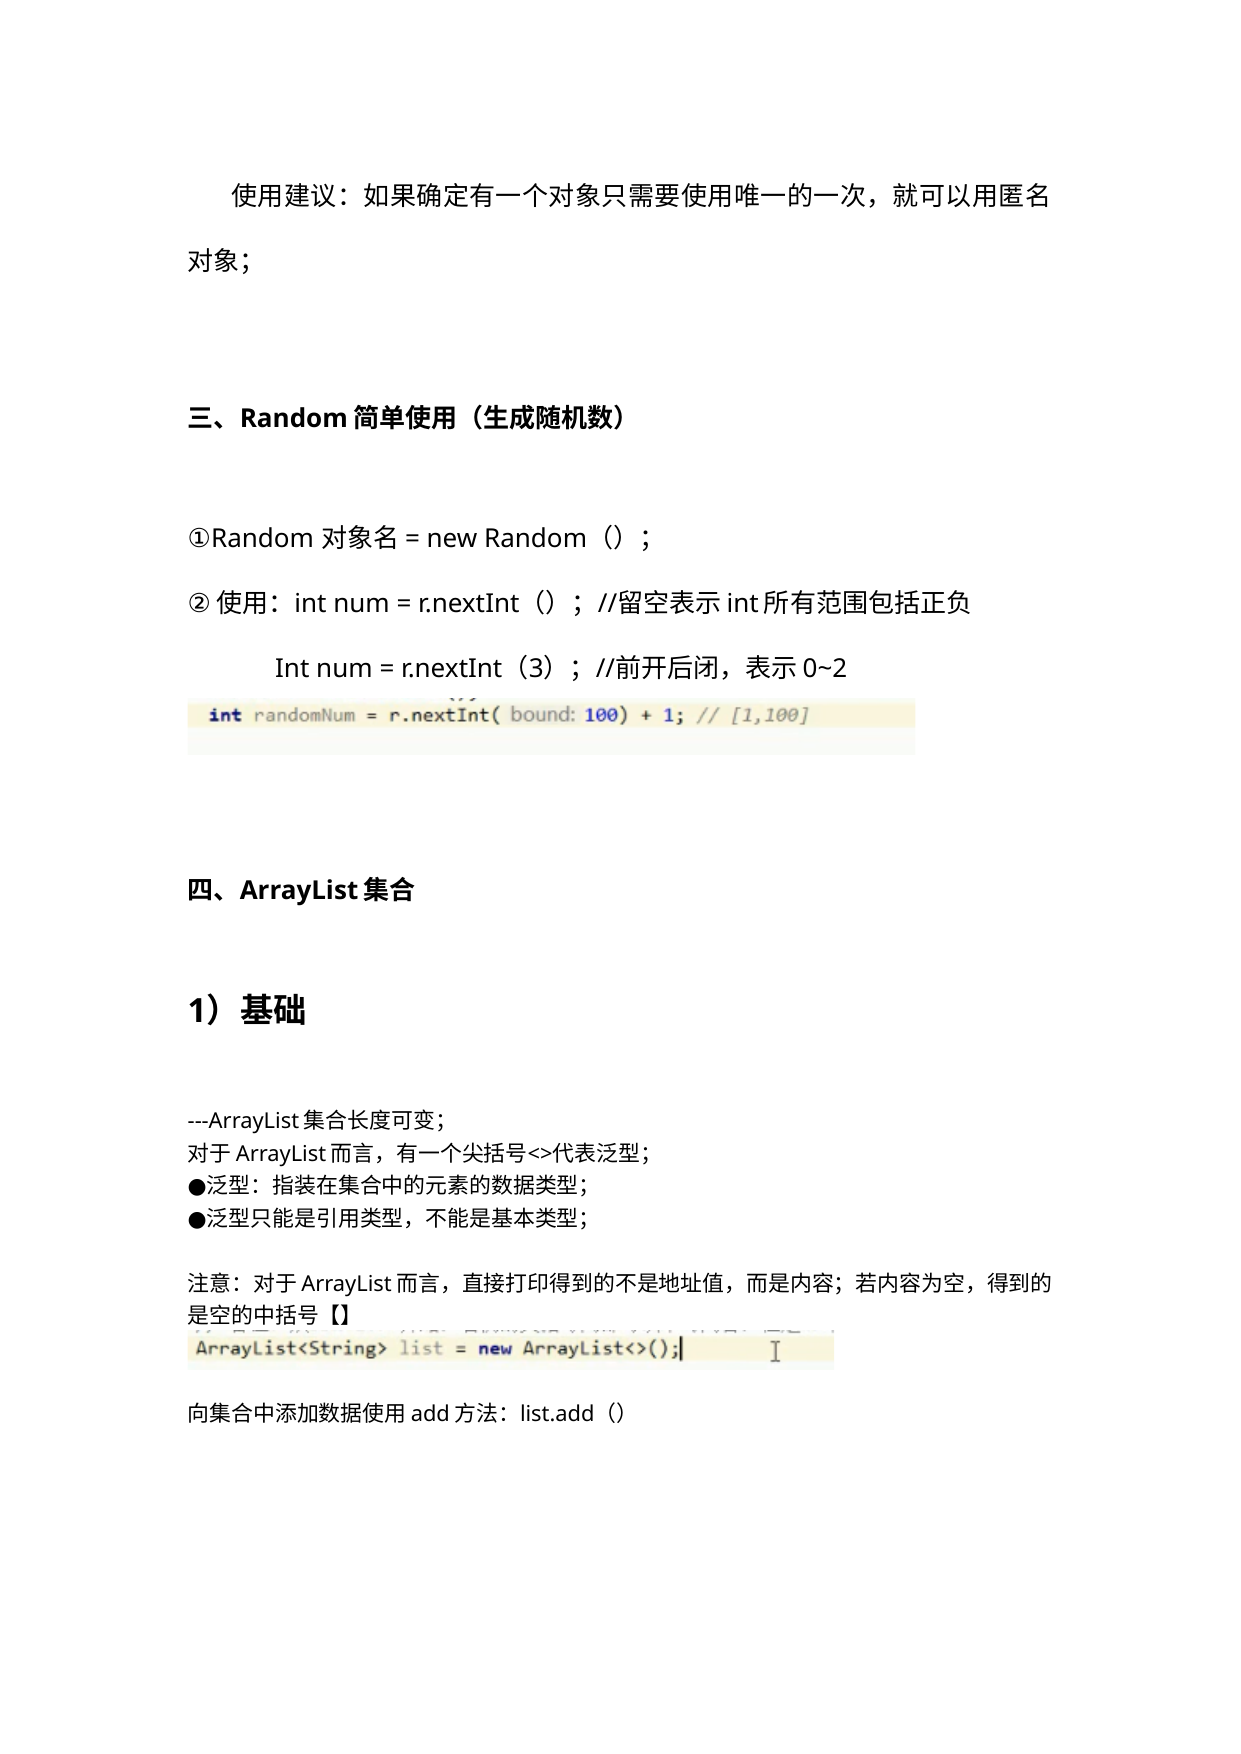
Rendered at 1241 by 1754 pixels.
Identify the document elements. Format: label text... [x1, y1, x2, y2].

picture [187, 1330, 835, 1370]
subtitle 1）基础 [187, 976, 1053, 1041]
subtitle 三、Random简单使用（生成随机数） [187, 384, 1053, 449]
text ●泛型只能是引用类型，不能是基本类型； [187, 1200, 1053, 1233]
text ---ArrayList集合长度可变； [187, 1103, 1053, 1135]
text ●泛型：指装在集合中的元素的数据类型； [187, 1168, 1053, 1200]
text ②使用：int num = r.nextInt（）；//留空表示int所有范围包括正负 [187, 569, 1053, 634]
text 注意：对于ArrayList而言，直接打印得到的不是地址值，而是内容；若内容为空，得到的是空的中括号【】 [187, 1265, 1053, 1330]
picture [187, 698, 916, 755]
text ①Random 对象名 = new Random（）； [187, 504, 1053, 569]
subtitle 四、ArrayList集合 [187, 856, 1053, 921]
text 对于ArrayList而言，有一个尖括号<>代表泛型； [187, 1135, 1053, 1168]
text 使用建议：如果确定有一个对象只需要使用唯一的一次，就可以用匿名对象； [187, 162, 1053, 292]
text Int num = r.nextInt（3）；//前开后闭，表示0~2 [187, 634, 1053, 699]
text 向集合中添加数据使用add方法：list.add（） [187, 1395, 1053, 1428]
